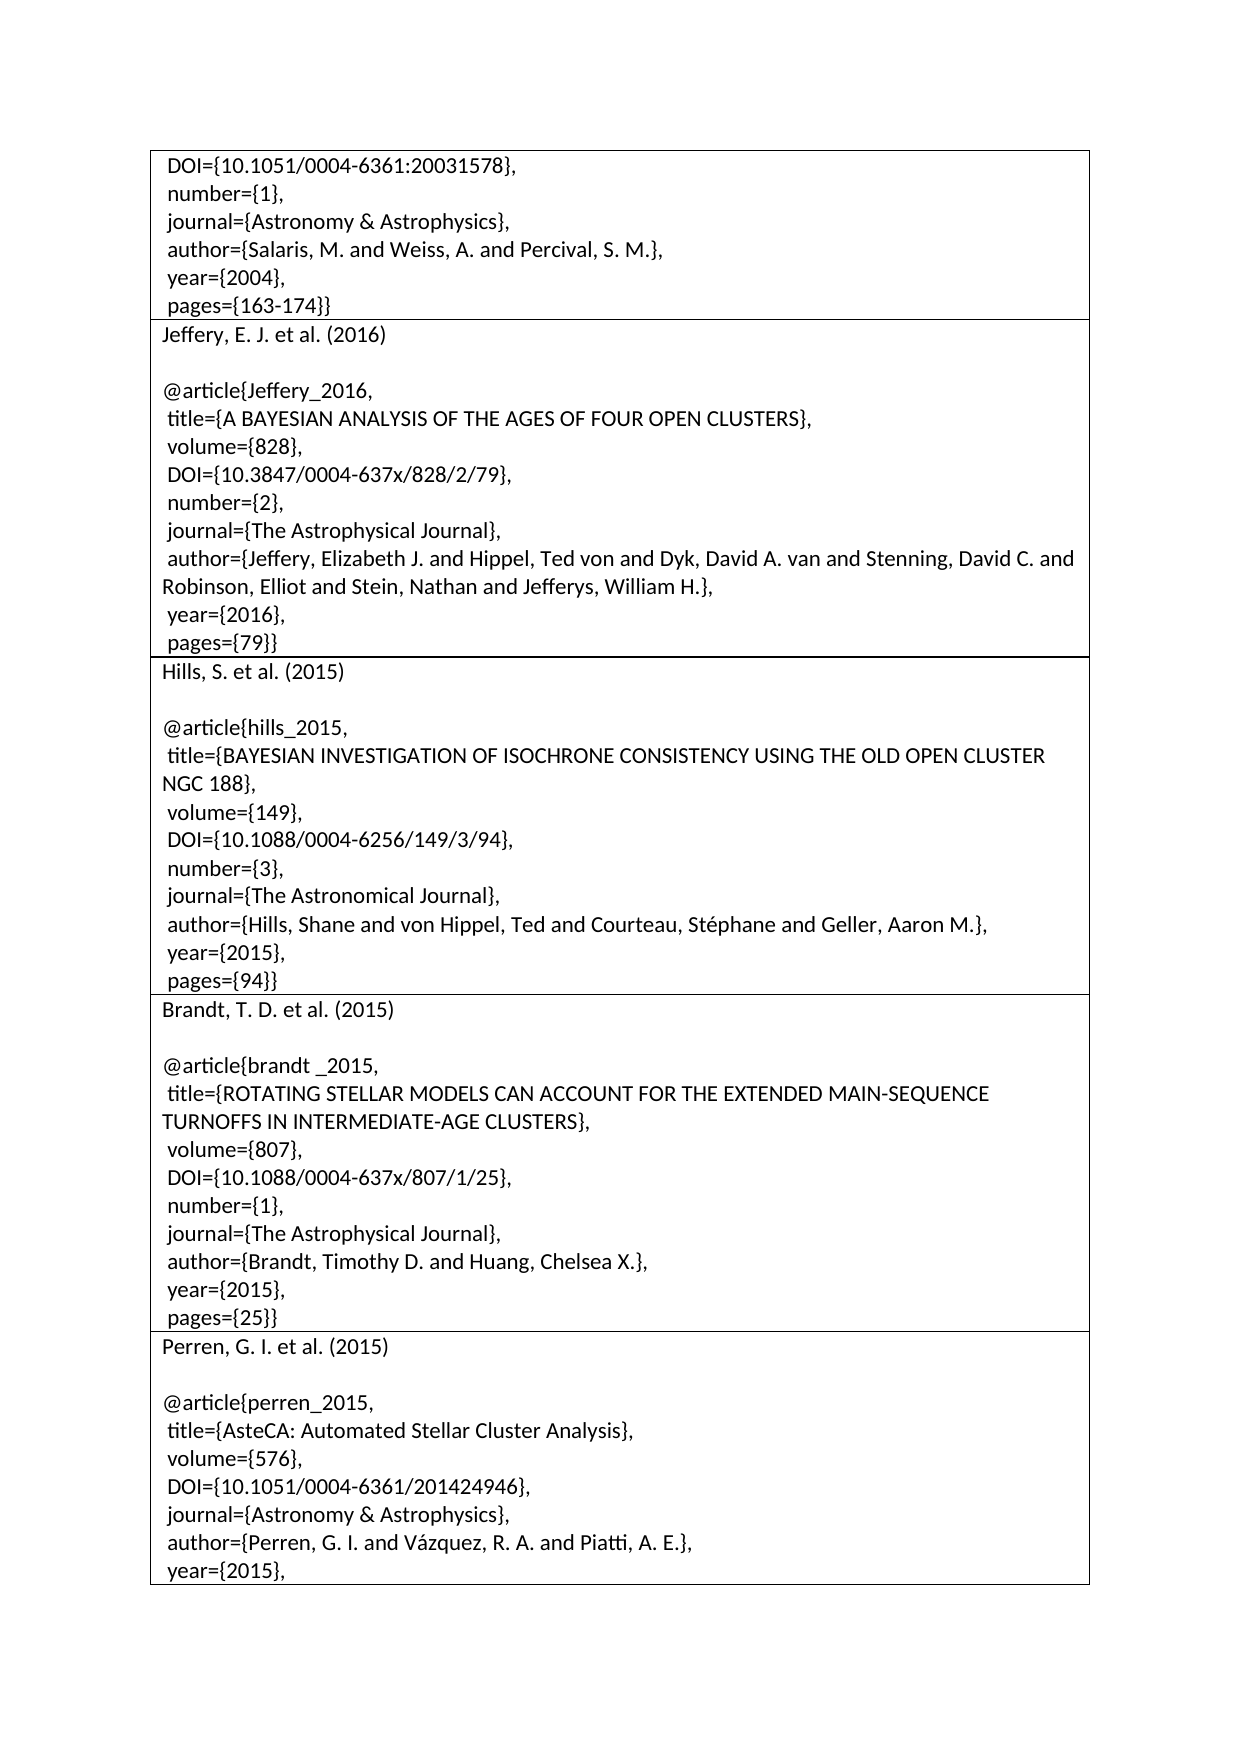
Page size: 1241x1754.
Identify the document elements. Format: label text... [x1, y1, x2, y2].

table_cell Brandt, T. D. et al. (2015) @article{brandt _2015, title={ROTATING STELLAR MODELS CAN ACCOUNT FOR THE EXTENDED MAIN-SEQUENCE TURNOFFS IN INTERMEDIATE-AGE CLUSTERS}, volume={807}, DOI={10.1088/0004-637x/807/1/25}, number={1}, journal={The Astrophysical Journal}, author={Brandt, Timothy D. and Huang, Chelsea X.}, year={2015}, pages={25}} [151, 995, 1089, 1331]
table_cell Jeffery, E. J. et al. (2016) @article{Jeffery_2016, title={A BAYESIAN ANALYSIS OF THE AGES OF FOUR OPEN CLUSTERS}, volume={828}, DOI={10.3847/0004-637x/828/2/79}, number={2}, journal={The Astrophysical Journal}, author={Jeffery, Elizabeth J. and Hippel, Ted von and Dyk, David A. van and Stenning, David C. and Robinson, Elliot and Stein, Nathan and Jefferys, William H.}, year={2016}, pages={79}} [151, 320, 1089, 656]
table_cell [151, 1332, 1089, 1584]
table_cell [151, 151, 1089, 319]
table_cell Hills, S. et al. (2015) @article{hills_2015, title={BAYESIAN INVESTIGATION OF ISOCHRONE CONSISTENCY USING THE OLD OPEN CLUSTER NGC 188}, volume={149}, DOI={10.1088/0004-6256/149/3/94}, number={3}, journal={The Astronomical Journal}, author={Hills, Shane and von Hippel, Ted and Courteau, Stéphane and Geller, Aaron M.}, year={2015}, pages={94}} [151, 658, 1089, 994]
